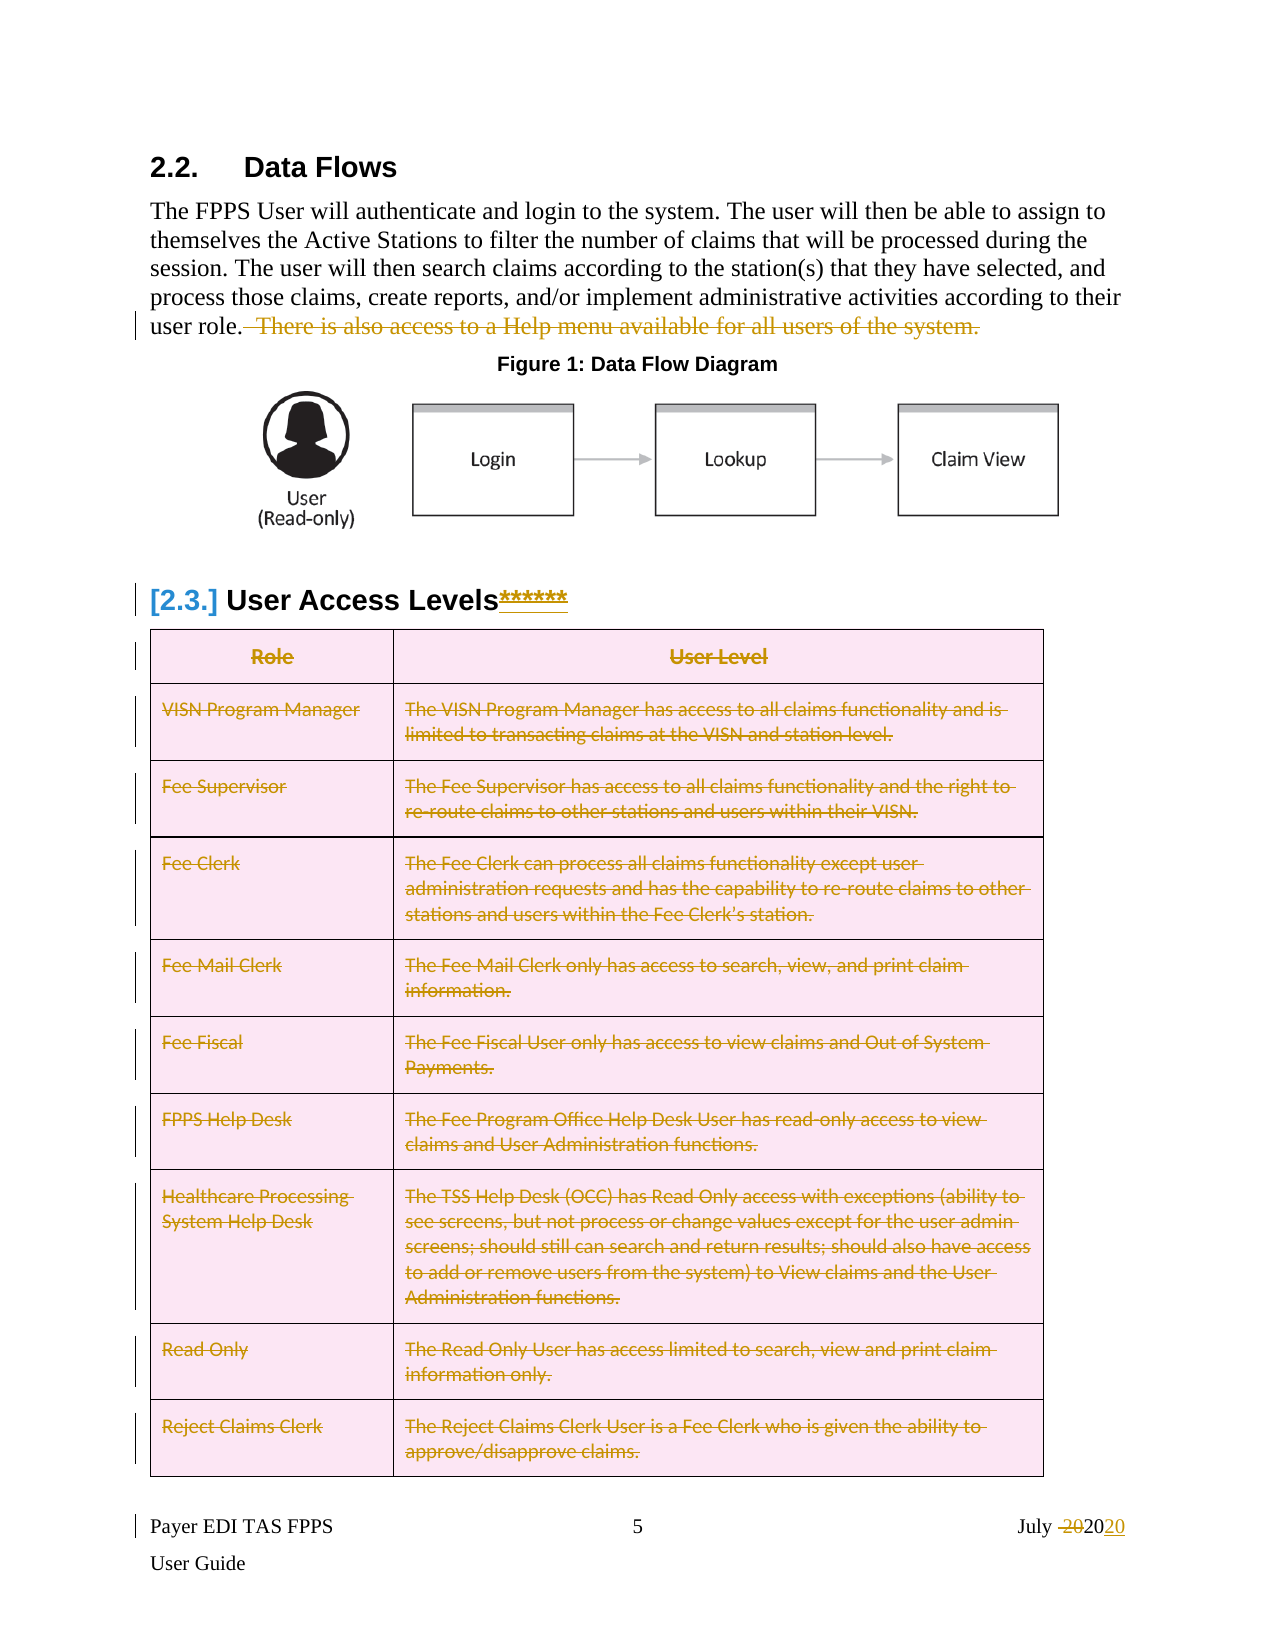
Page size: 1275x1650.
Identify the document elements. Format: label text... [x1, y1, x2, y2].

subtitle User Access Levels [150, 582, 1125, 616]
subtitle Data Flows [150, 150, 1125, 183]
picture [200, 382, 1075, 558]
text The FPPS User will authenticate and login to the system. The user will then be able to assign to themselves the Active Stations to filter the number of claims that will be processed during the session. The user will then search claims according to the station(s) that they have selected, and process those claims, create reports, and/or implement administrative activities according to their user role. [150, 196, 1125, 340]
